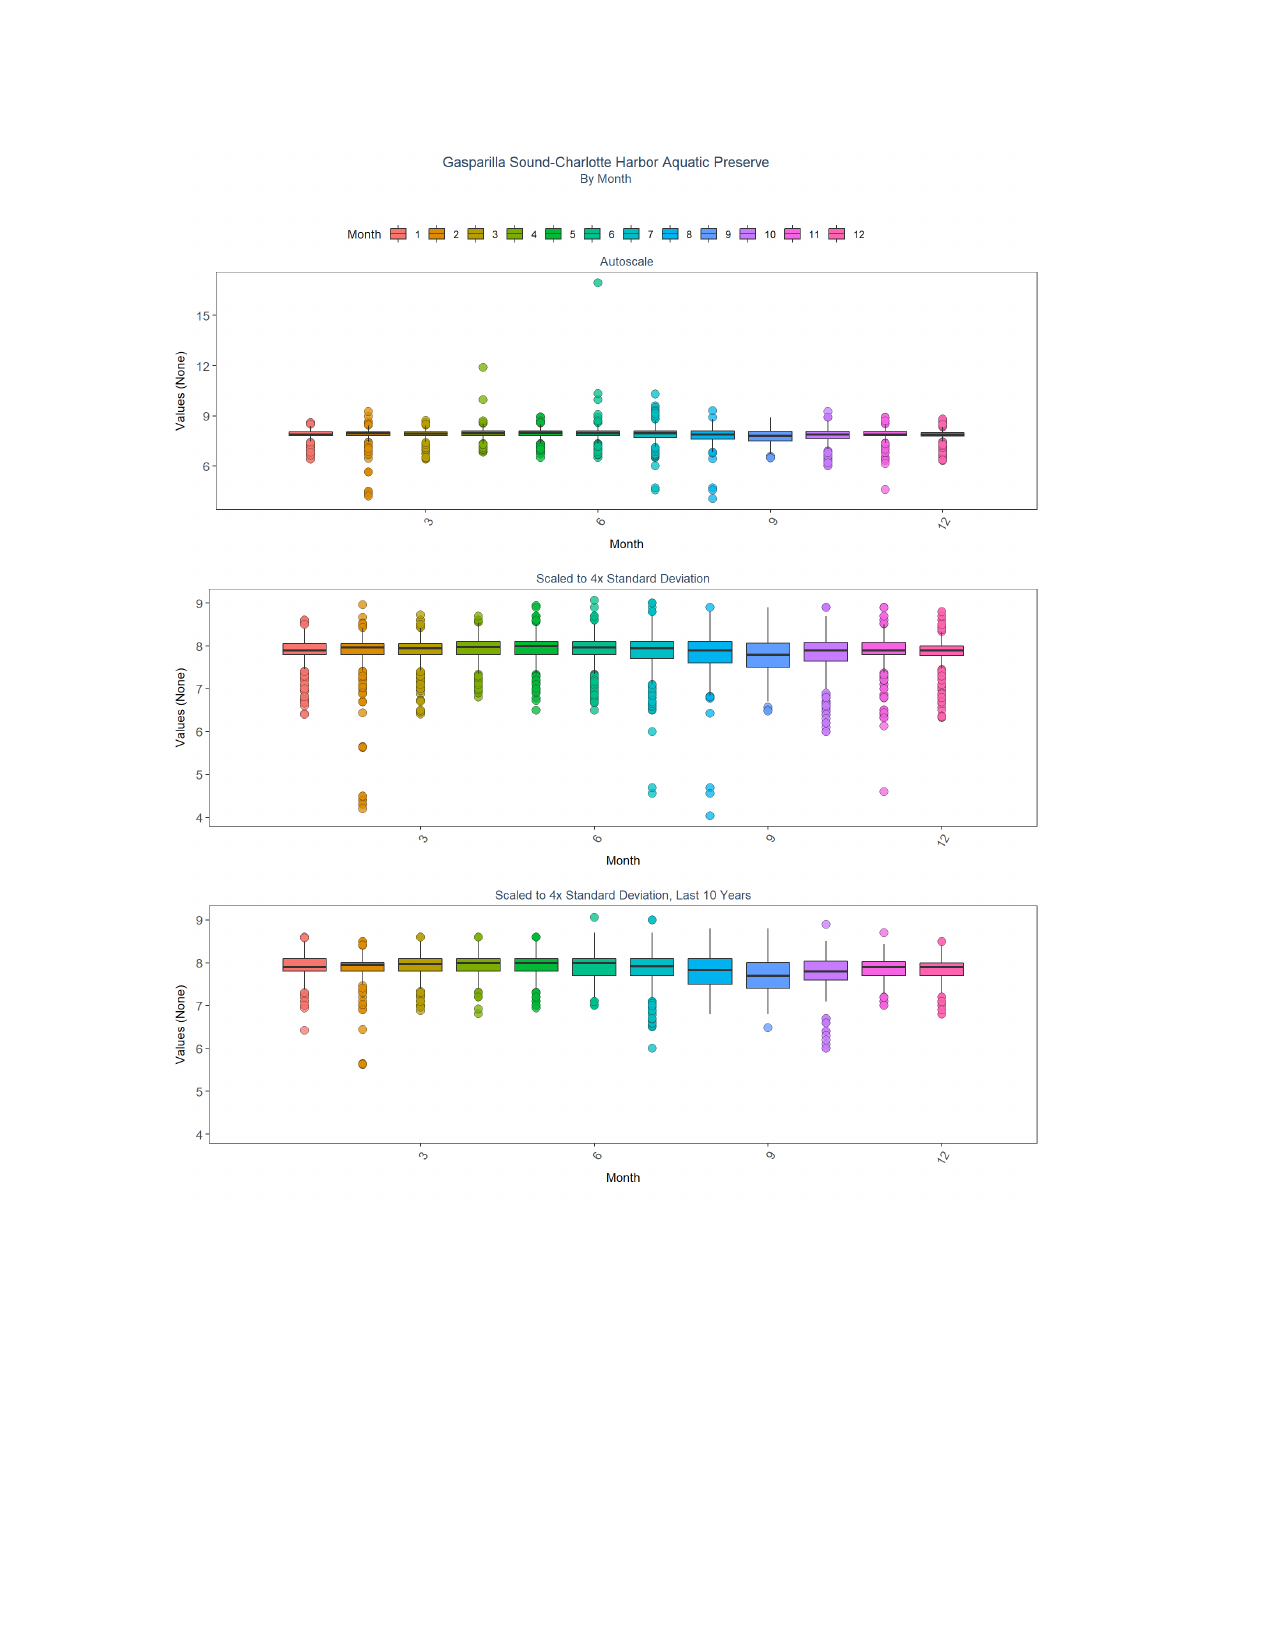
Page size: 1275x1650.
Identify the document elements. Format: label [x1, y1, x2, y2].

picture [168, 150, 1044, 1200]
